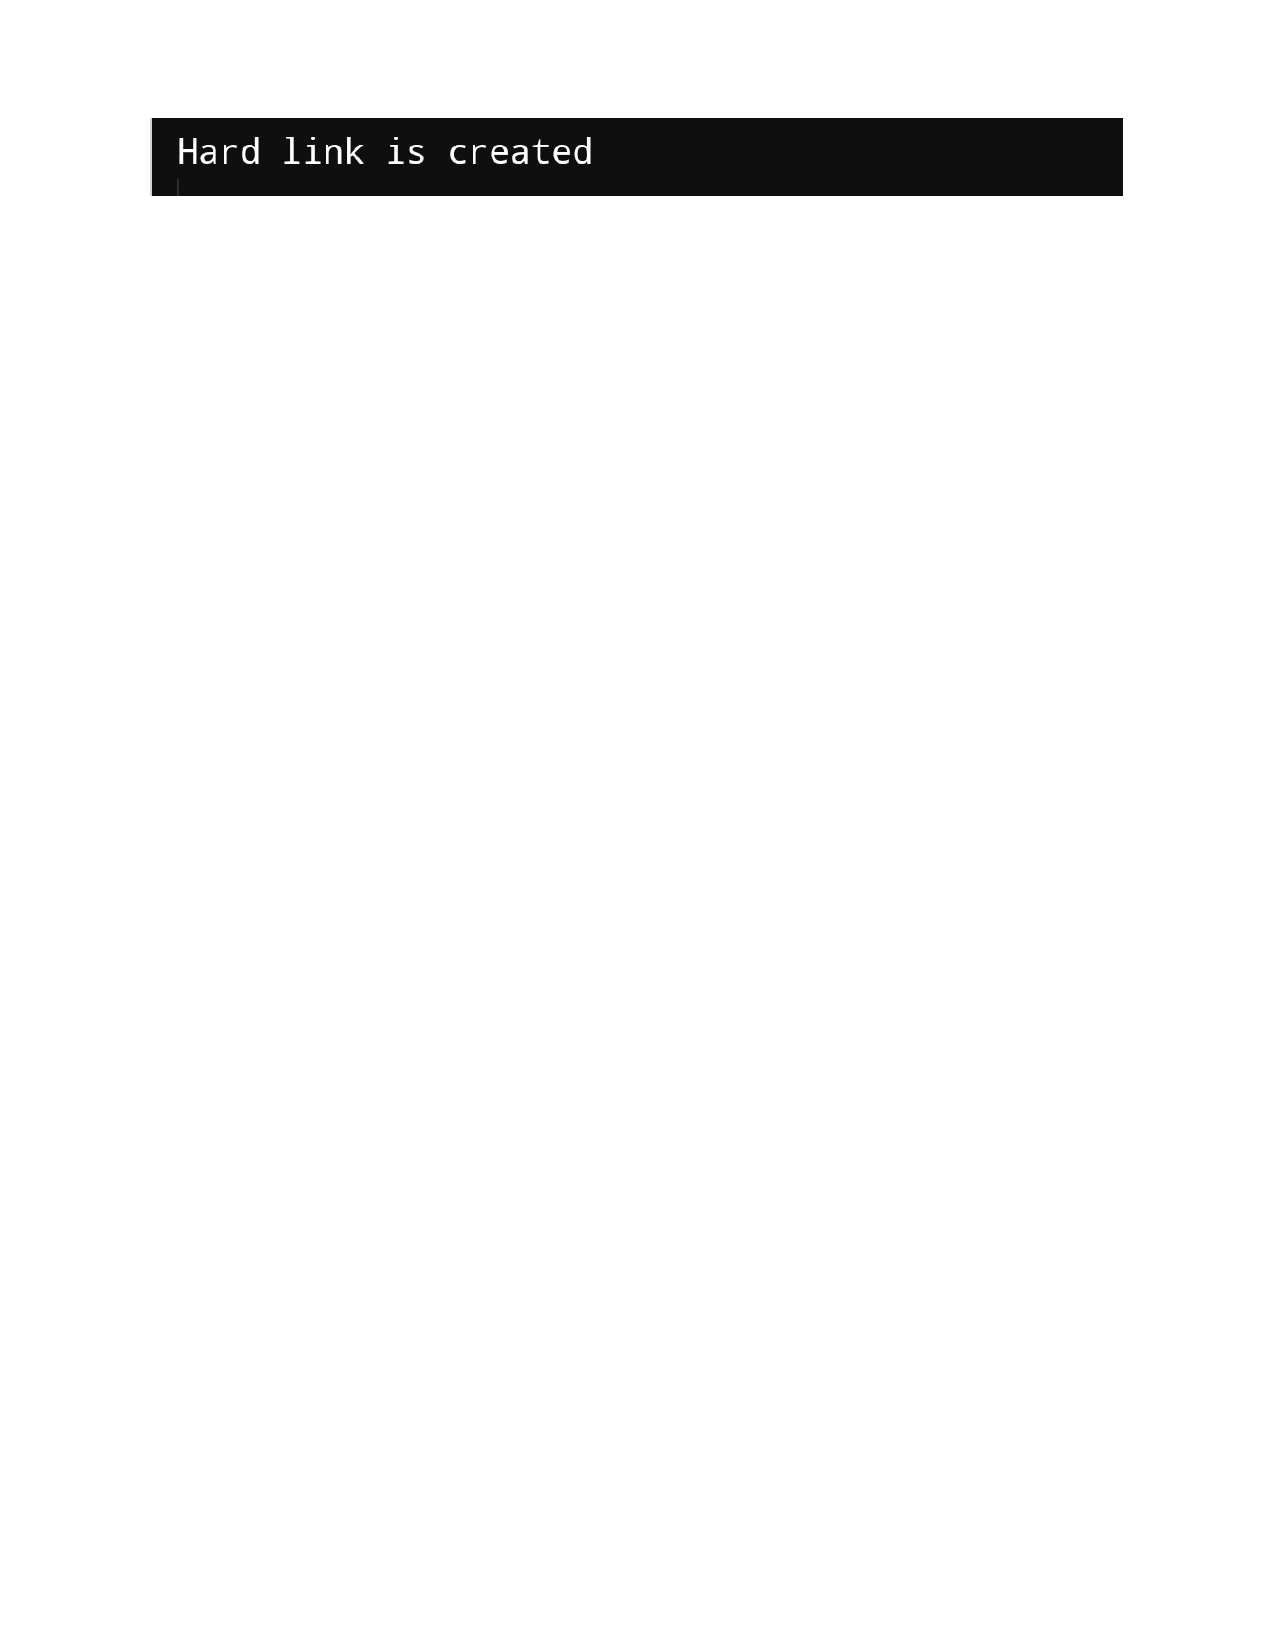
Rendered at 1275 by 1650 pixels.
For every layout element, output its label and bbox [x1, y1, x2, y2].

picture [150, 118, 1124, 196]
